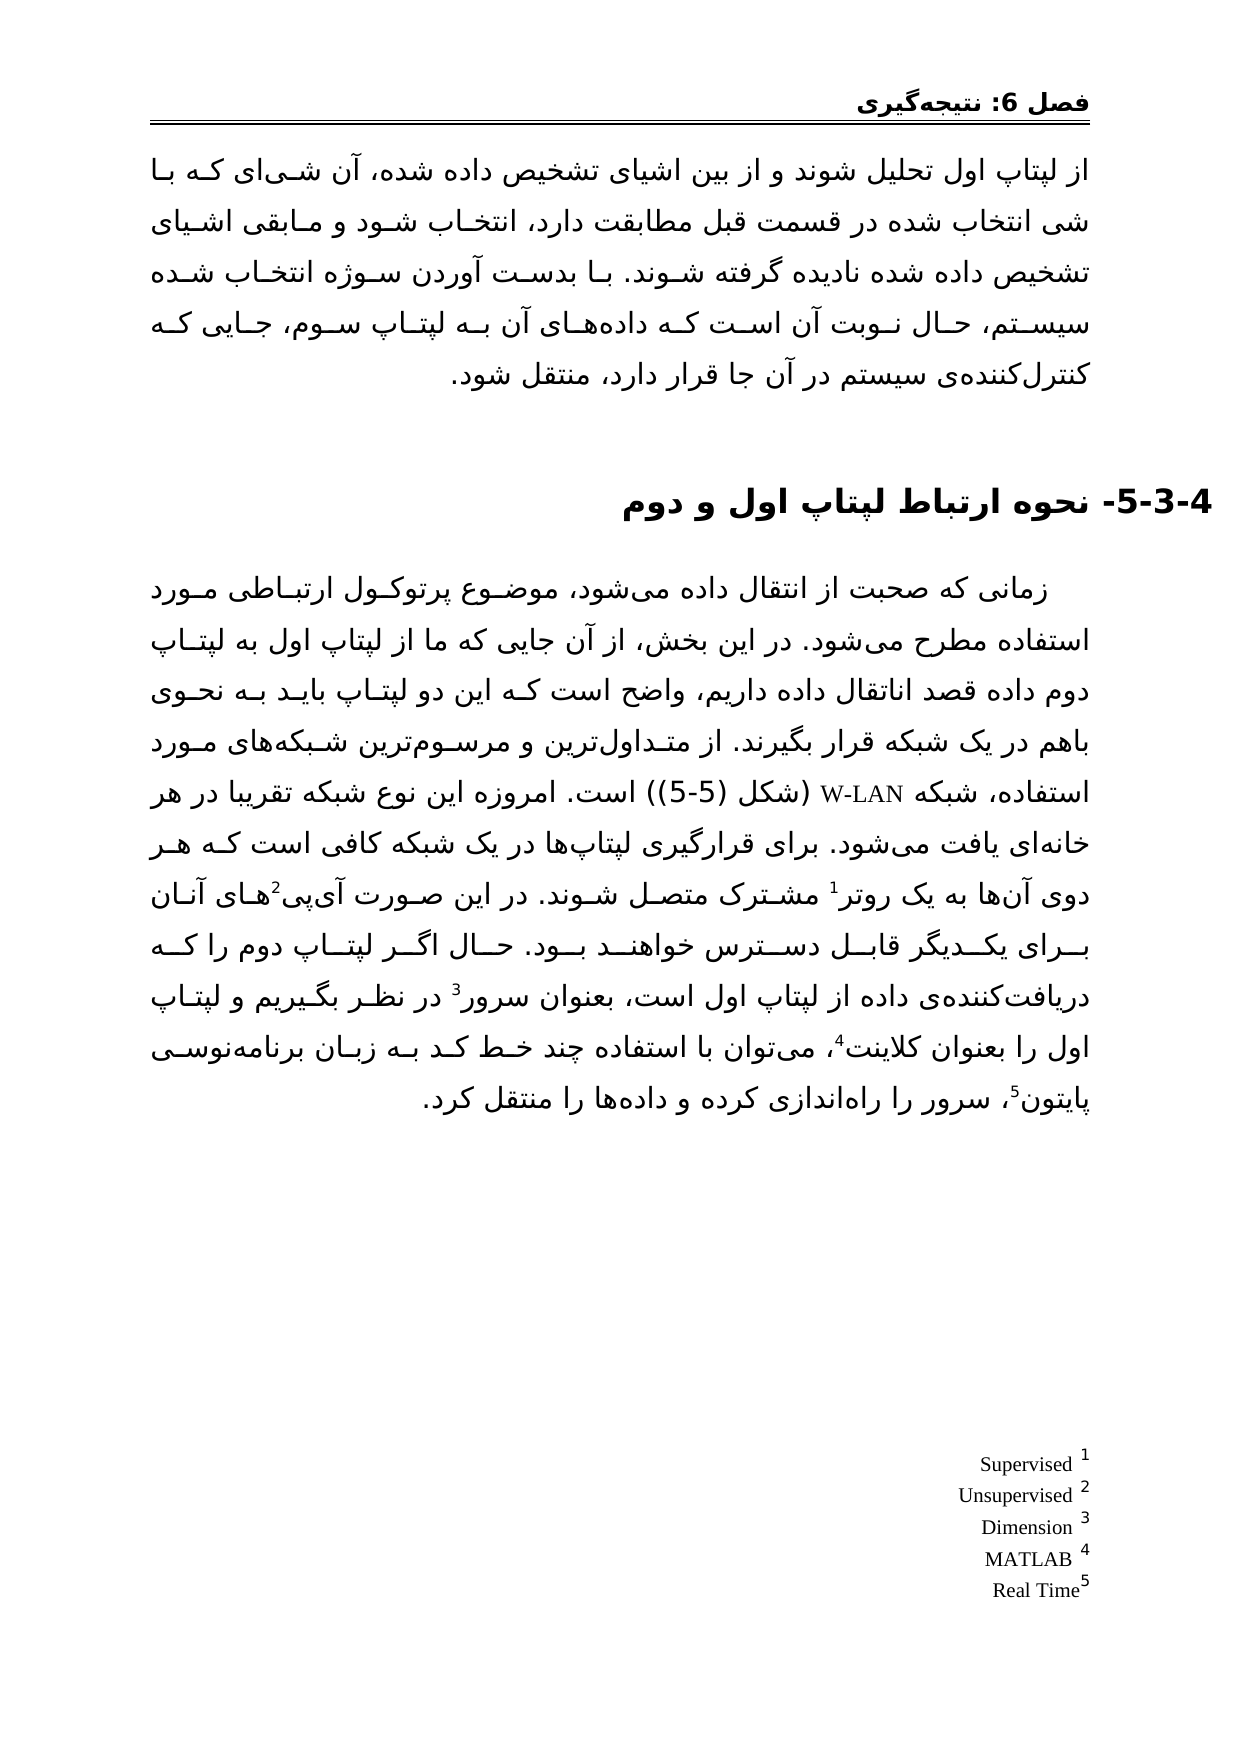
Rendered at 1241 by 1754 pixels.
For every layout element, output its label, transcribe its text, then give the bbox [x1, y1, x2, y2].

text نحوه ارتباط لپتاپ اول و دوم [150, 483, 1090, 522]
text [150, 153, 1090, 391]
text زمانی که صحبت از انتقال داده می‌شود، موضوع پرتوکول‌ ارتباطی مورد استفاده مطرح می‌شود. در این بخش، از آن جایی که ما از لپتاپ اول به لپتاپ دوم داده قصد اناتقال داده داریم، واضح است که این دو لپتاپ باید به نحوی باهم در یک شبکه قرار بگیرند. از متداول‌ترین و مرسوم‌ترین شبکه‌های مورد استفاده، شبکه‌ W-LAN (شکل (5-5)) است. امروزه این نوع شبکه تقریبا در هر خانه‌ای یافت می‌شود. برای قرارگیری لپتاپ‌ها در یک شبکه کافی است که هر دوی آن‌ها به یک روتر مشترک متصل شوند. در این صورت آی‌پی‌های آنان برای یکدیگر قابل دسترس خواهند بود. حال اگر لپتاپ دوم را که دریافت‌کننده‌ی داده از لپتاپ اول است، بعنوان سرور در نظر بگیریم و لپتاپ اول را بعنوان کلاینت، می‌توان با استفاده چند خط کد به زبان برنامه‌نوسی پایتون، سرور را راه‌اندازی کرده و داده‌ها را منتقل کرد. [150, 572, 1090, 1115]
